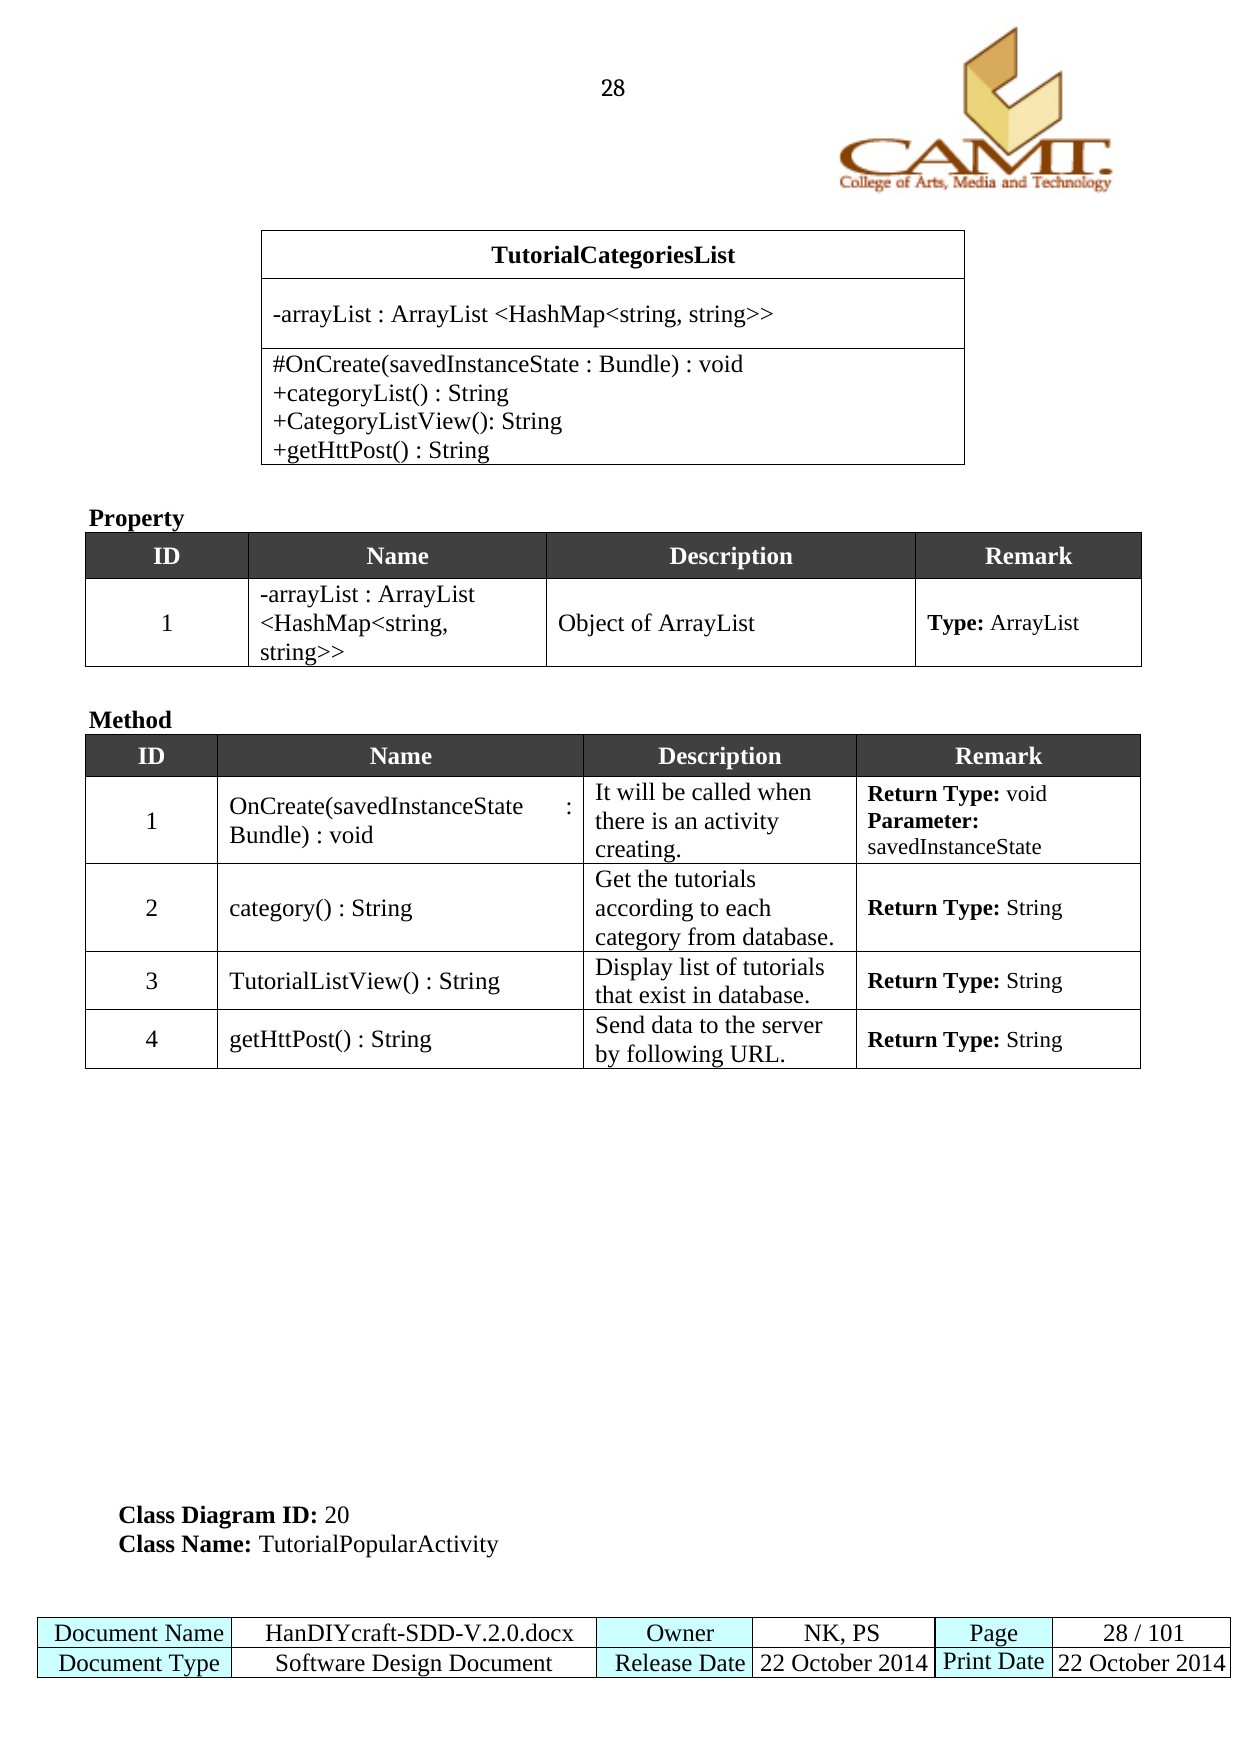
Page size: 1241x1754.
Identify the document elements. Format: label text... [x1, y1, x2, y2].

table_header ID [86, 735, 217, 776]
table_header Description [584, 735, 856, 776]
table_cell 1 [86, 777, 217, 863]
table_cell Display list of tutorials that exist in database. [584, 952, 856, 1009]
table_cell Send data to the server by following URL. [584, 1010, 856, 1068]
table_header ID [86, 533, 248, 578]
table_cell Return Type: void Parameter: savedInstanceState [857, 777, 1140, 863]
table_cell getHttPost() : String [218, 1010, 583, 1068]
table_cell -arrayList : ArrayList <HashMap<string, string>> [249, 579, 546, 666]
table_cell Return Type: String [857, 1010, 1140, 1068]
table_cell OnCreate(savedInstanceState : Bundle) : void [218, 777, 583, 863]
table_cell Return Type: String [857, 952, 1140, 1009]
table_cell Type: ArrayList [916, 579, 1141, 666]
table_cell Return Type: String [857, 864, 1140, 951]
table_cell Get the tutorials according to each category from database. [584, 864, 856, 951]
table_cell It will be called when there is an activity creating. [584, 777, 856, 863]
picture [755, 18, 1221, 207]
table_header Remark [857, 735, 1140, 776]
text Class Name: TutorialPopularActivity [118, 1529, 1108, 1557]
table_cell 2 [86, 864, 217, 951]
table_cell 3 [86, 952, 217, 1009]
table_header Description [547, 533, 915, 578]
list Property [88, 503, 1108, 532]
table_cell #OnCreate(savedInstanceState : Bundle) : void +categoryList() : String +CategoryListView(): String +getHttPost() : String [262, 349, 964, 464]
table_cell -arrayList : ArrayList <HashMap<string, string>> [262, 279, 964, 348]
table_header Name [218, 735, 583, 776]
table_cell Object of ArrayList [547, 579, 915, 666]
table_cell category() : String [218, 864, 583, 951]
table_header Remark [916, 533, 1141, 578]
table_header TutorialCategoriesList [262, 231, 964, 278]
table_cell 4 [86, 1010, 217, 1068]
text Class Diagram ID: 20 [118, 1500, 1108, 1529]
table_header Name [249, 533, 546, 578]
table_cell 1 [86, 579, 248, 666]
table_cell TutorialListView() : String [218, 952, 583, 1009]
list Method [88, 705, 1108, 734]
